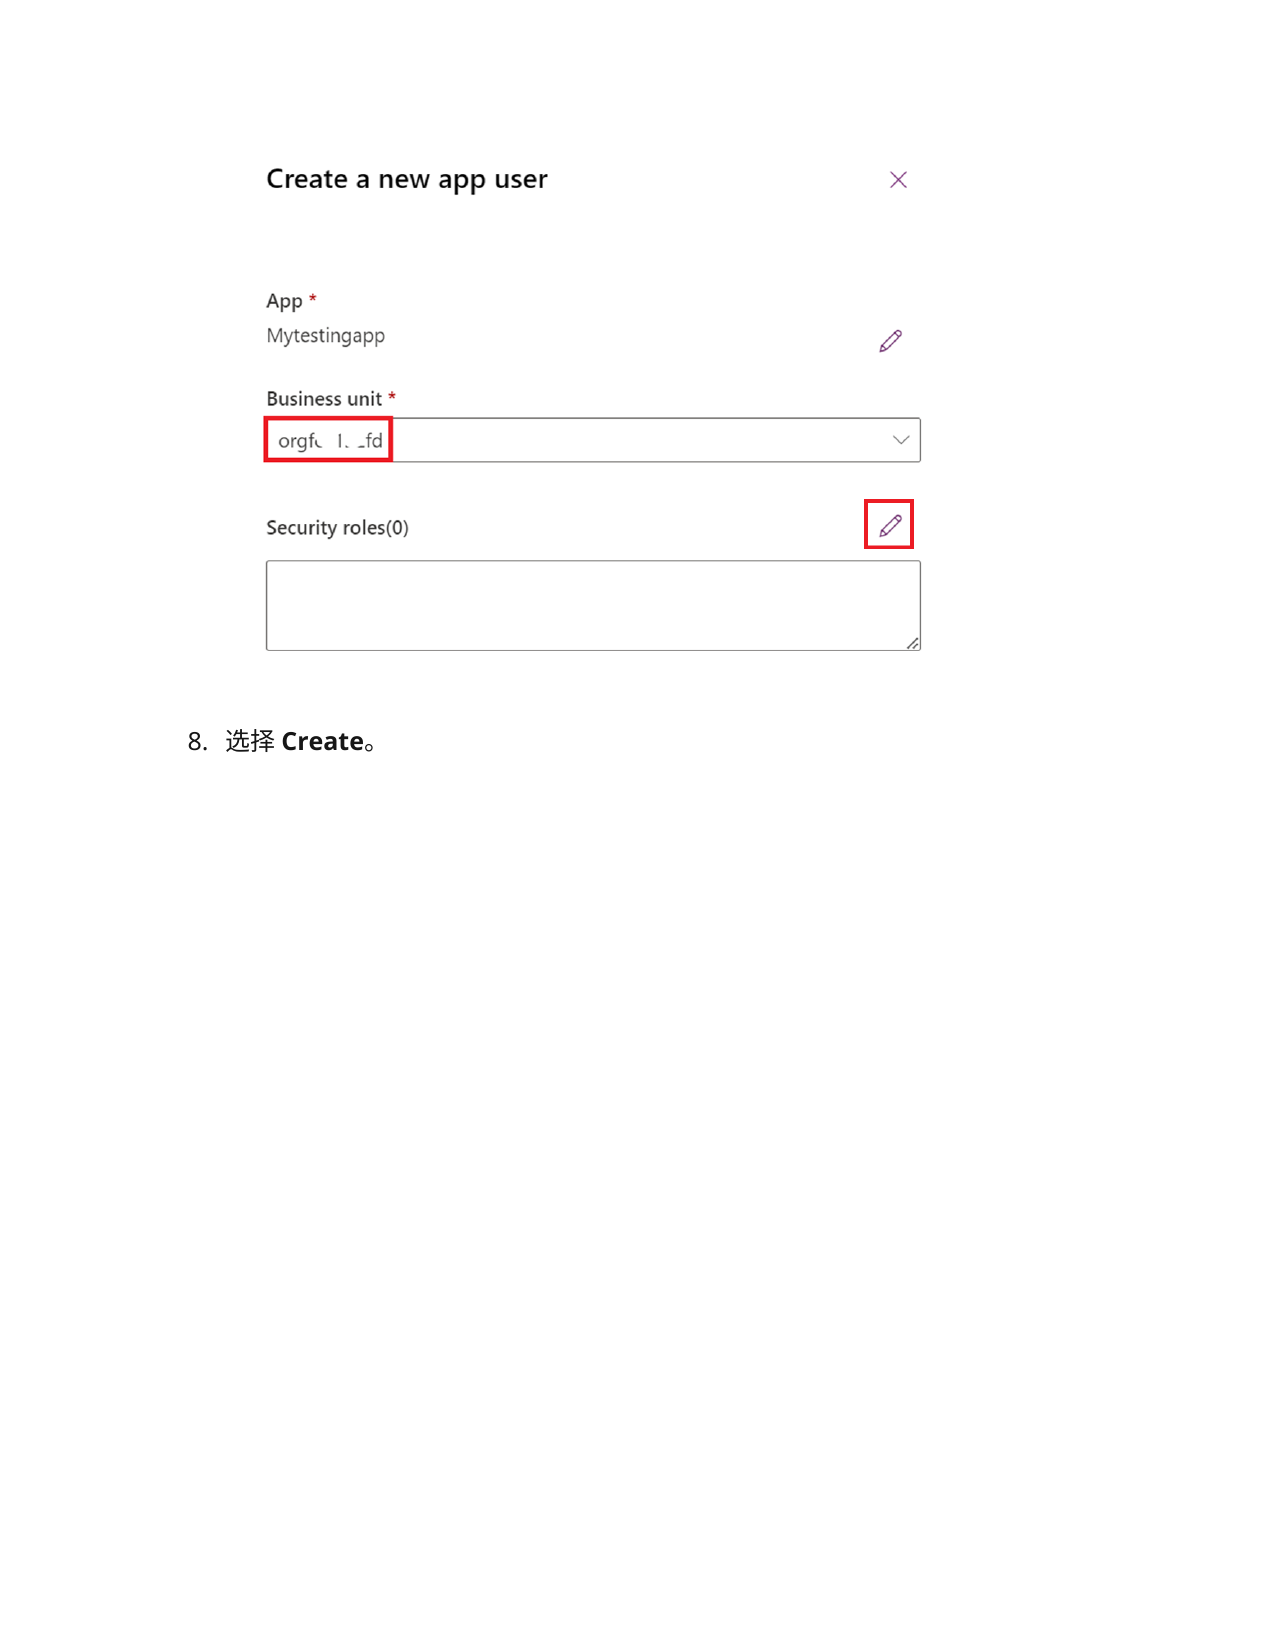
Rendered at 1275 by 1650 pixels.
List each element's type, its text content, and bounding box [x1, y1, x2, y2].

picture [225, 150, 950, 692]
list 选择 Create。 [187, 721, 1125, 757]
